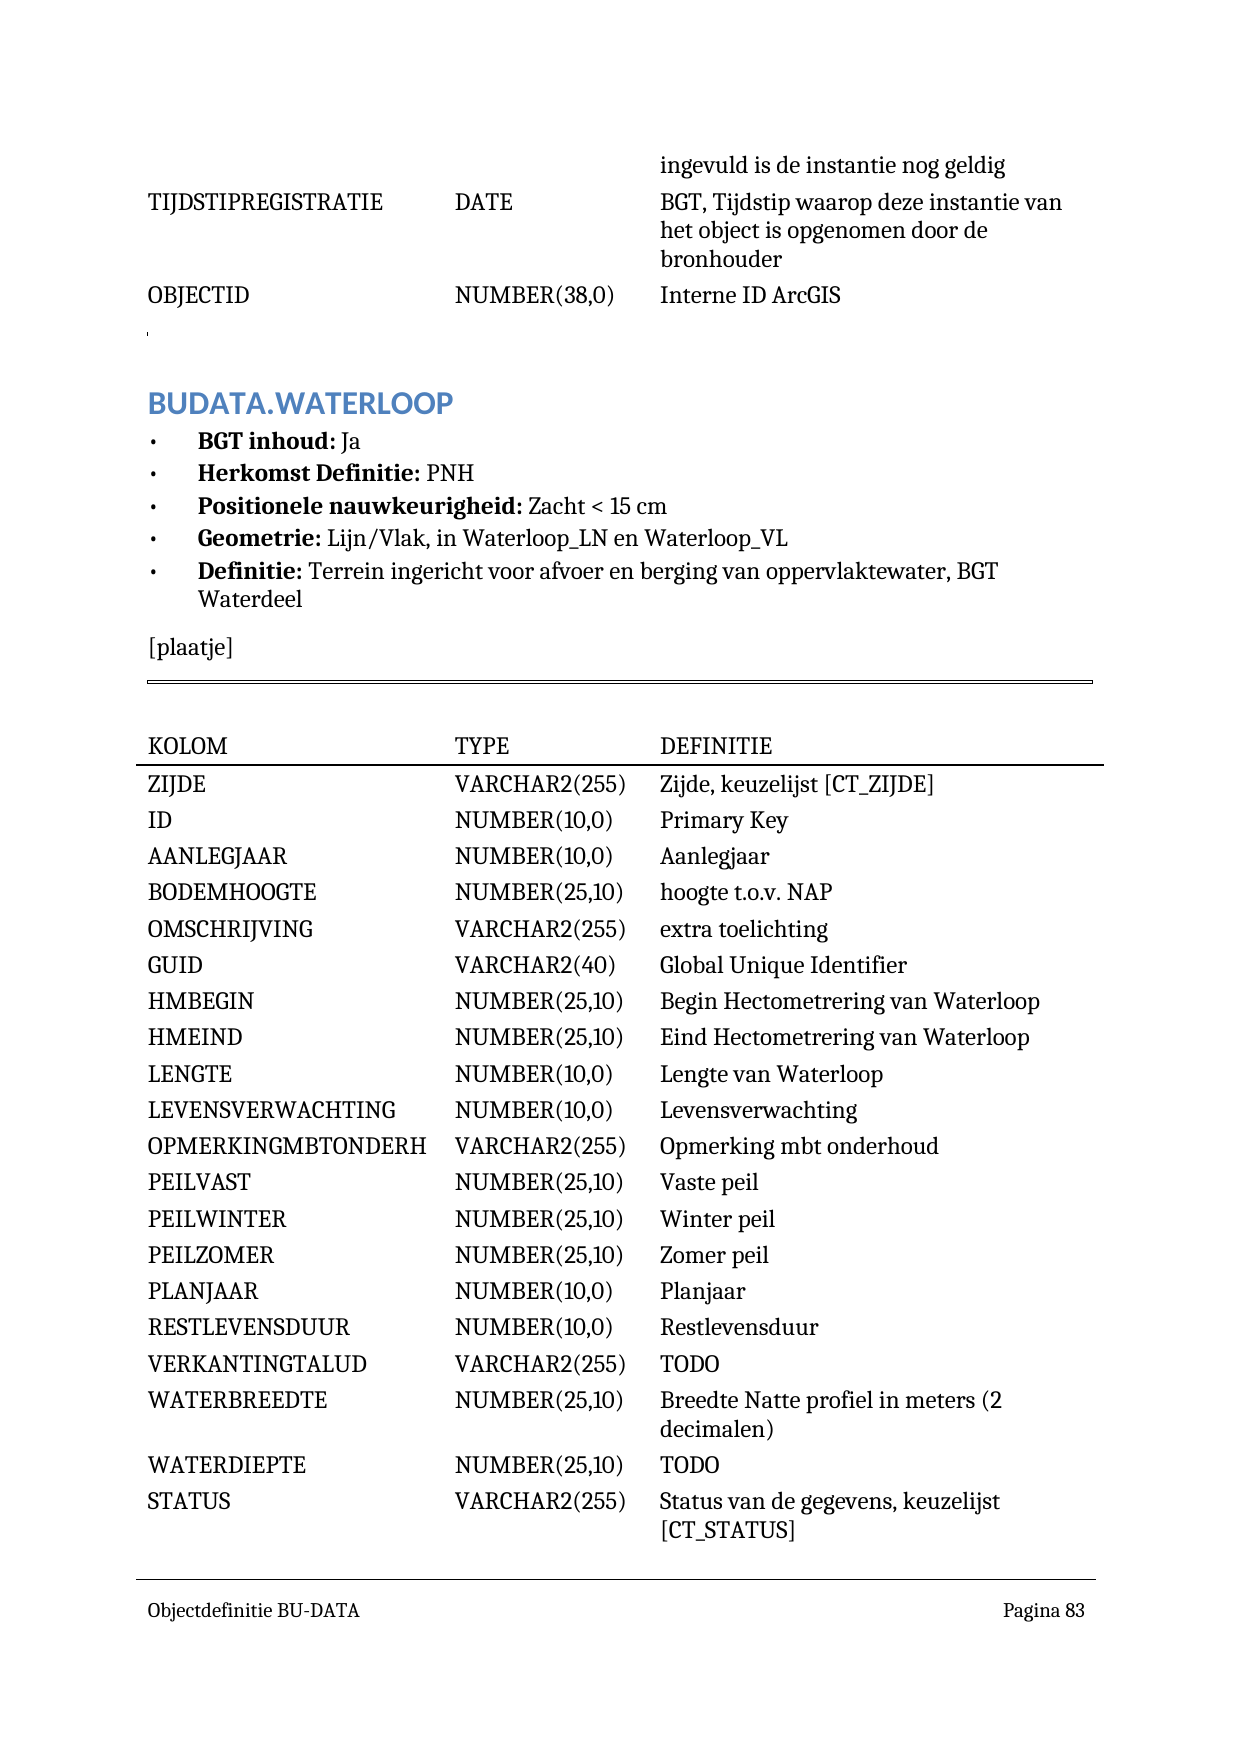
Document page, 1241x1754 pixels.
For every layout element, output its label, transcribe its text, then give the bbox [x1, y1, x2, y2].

list Geometrie: Lijn/Vlak, in Waterloop_LN en Waterloop_VL [148, 524, 1093, 553]
subtitle BUDATA.WATERLOOP [148, 382, 1093, 423]
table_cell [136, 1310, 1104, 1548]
list Herkomst Definitie: PNH [148, 459, 1093, 488]
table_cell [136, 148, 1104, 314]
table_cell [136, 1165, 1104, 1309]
list Definitie: Terrein ingericht voor afvoer en berging van oppervlaktewater, BGT Waterdeel [148, 557, 1093, 614]
text [plaatje] [148, 633, 1093, 662]
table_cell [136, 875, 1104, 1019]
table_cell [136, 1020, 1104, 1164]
list Positionele nauwkeurigheid: Zacht < 15 cm [148, 492, 1093, 520]
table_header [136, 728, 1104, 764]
list BGT inhoud: Ja [148, 427, 1093, 455]
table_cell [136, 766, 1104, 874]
